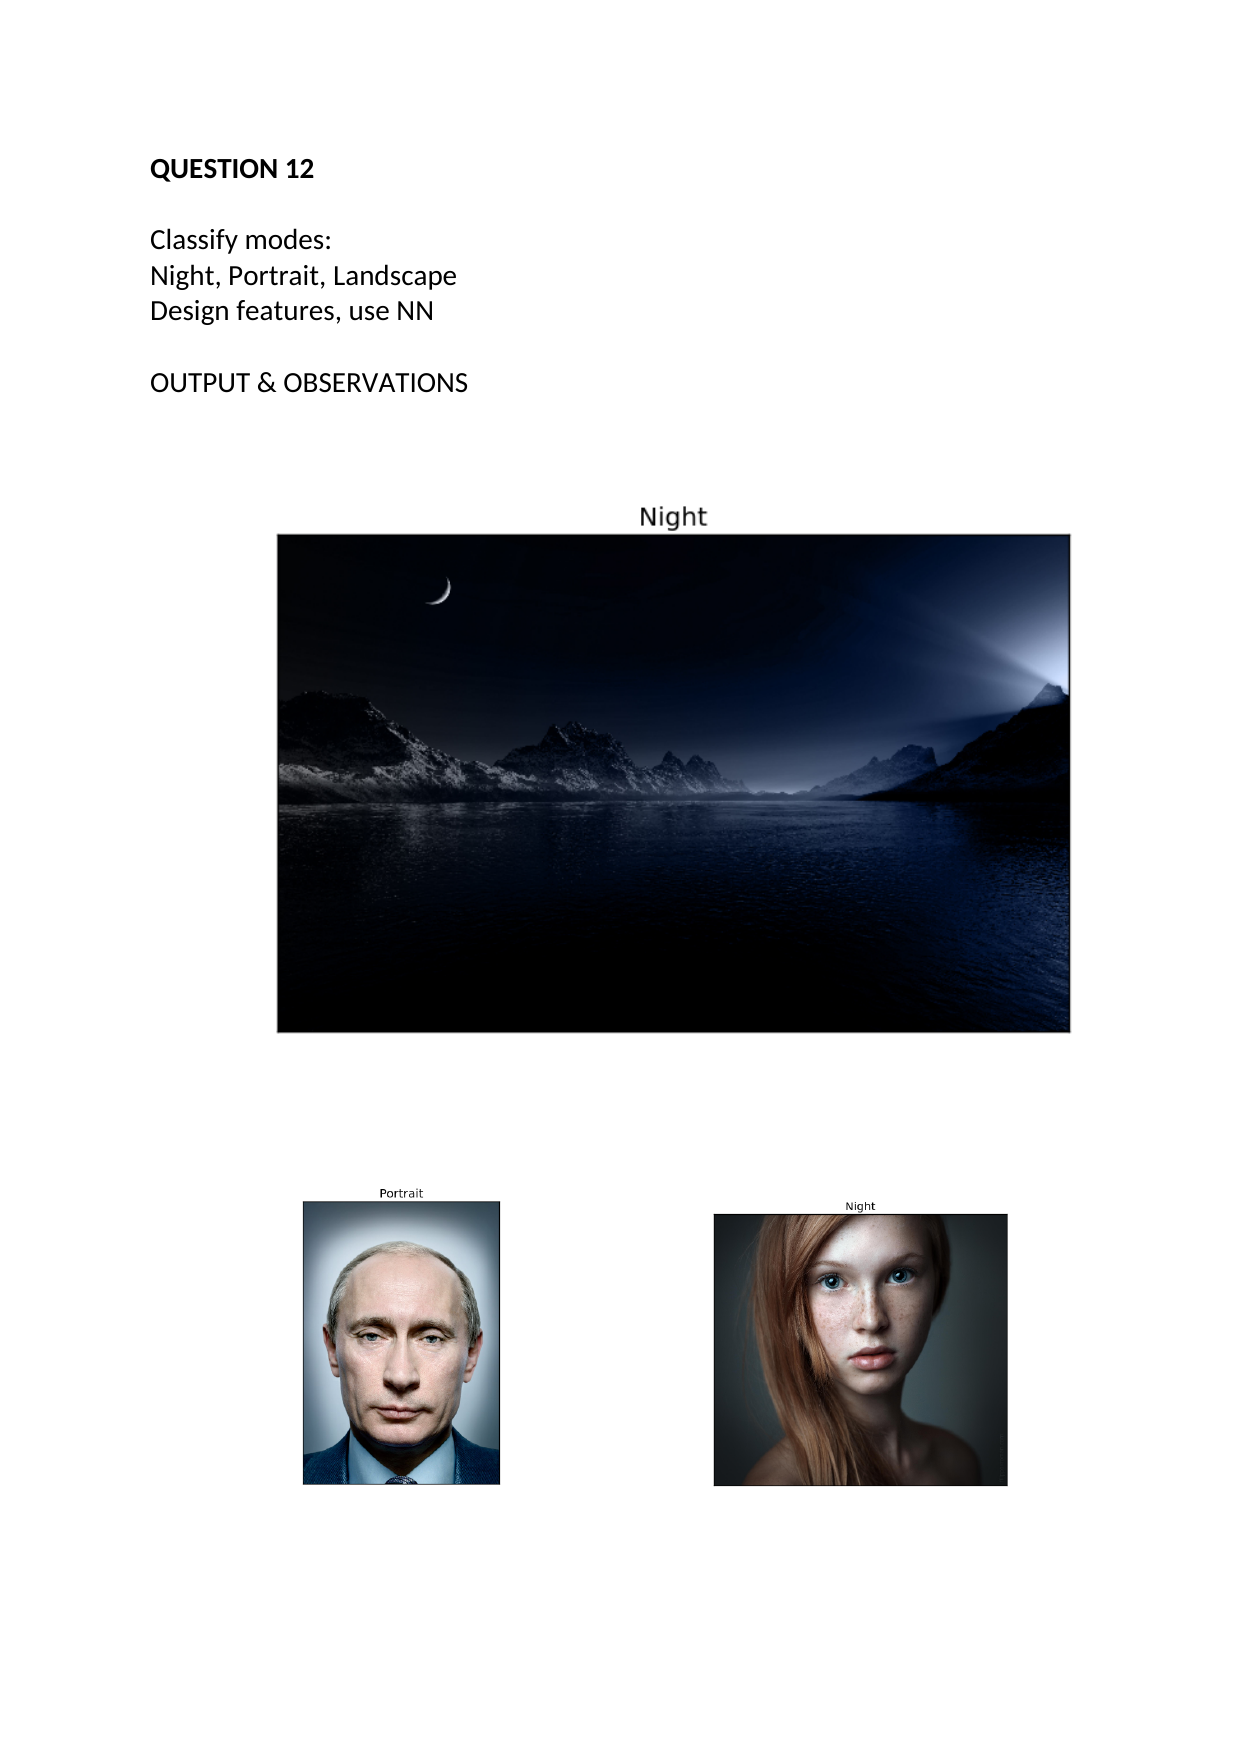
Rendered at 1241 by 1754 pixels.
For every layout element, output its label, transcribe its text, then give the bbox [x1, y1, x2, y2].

text OUTPUT & OBSERVATIONS [150, 364, 1090, 399]
picture [150, 399, 1171, 1519]
text Design features, use NN [150, 292, 1090, 328]
text Classify modes: [150, 221, 1090, 257]
text QUESTION 12 [150, 150, 1090, 186]
text Night, Portrait, Landscape [150, 257, 1090, 292]
